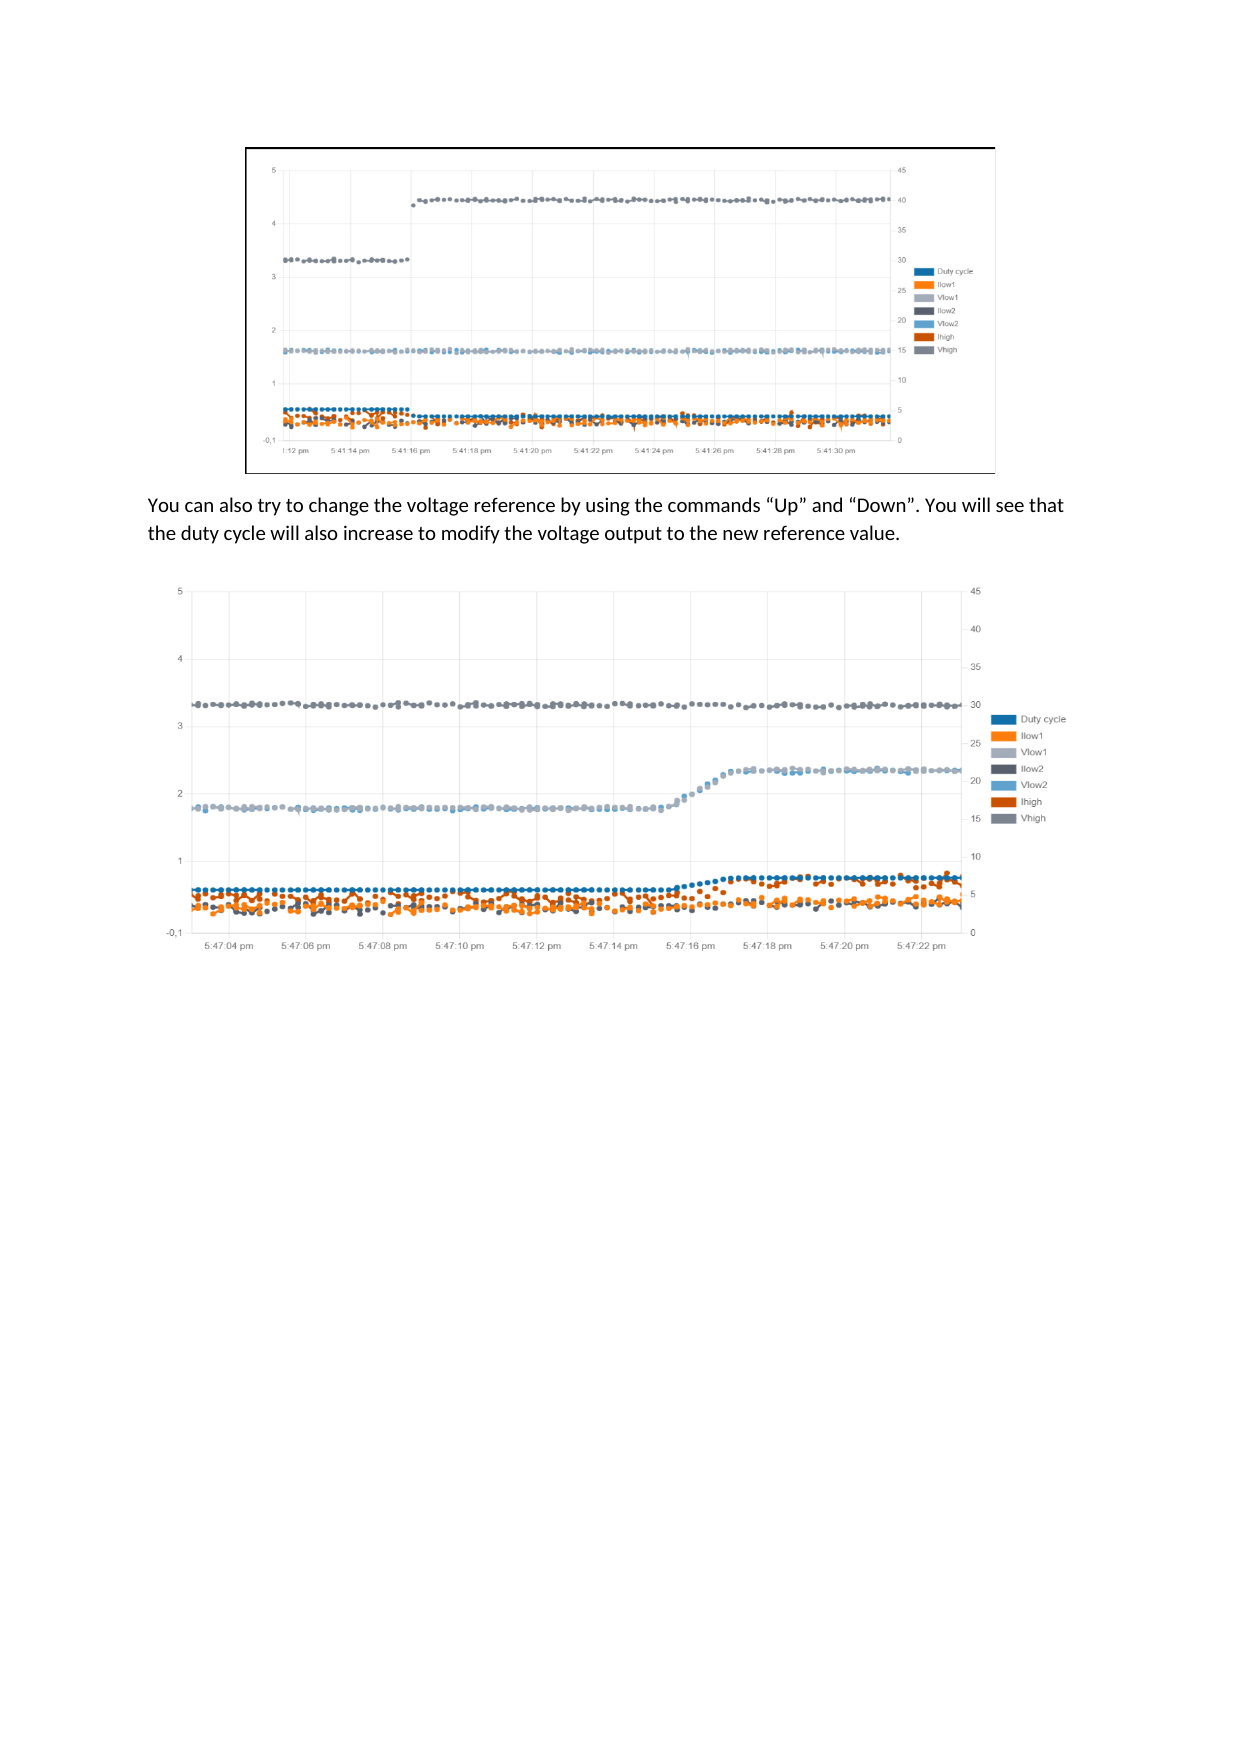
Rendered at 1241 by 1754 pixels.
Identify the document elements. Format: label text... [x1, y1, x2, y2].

picture [147, 564, 1093, 974]
picture [245, 147, 996, 474]
text You can also try to change the voltage reference by using the commands “Up” and “Down”. You will see that the duty cycle will also increase to modify the voltage output to the new reference value. [148, 493, 1093, 546]
